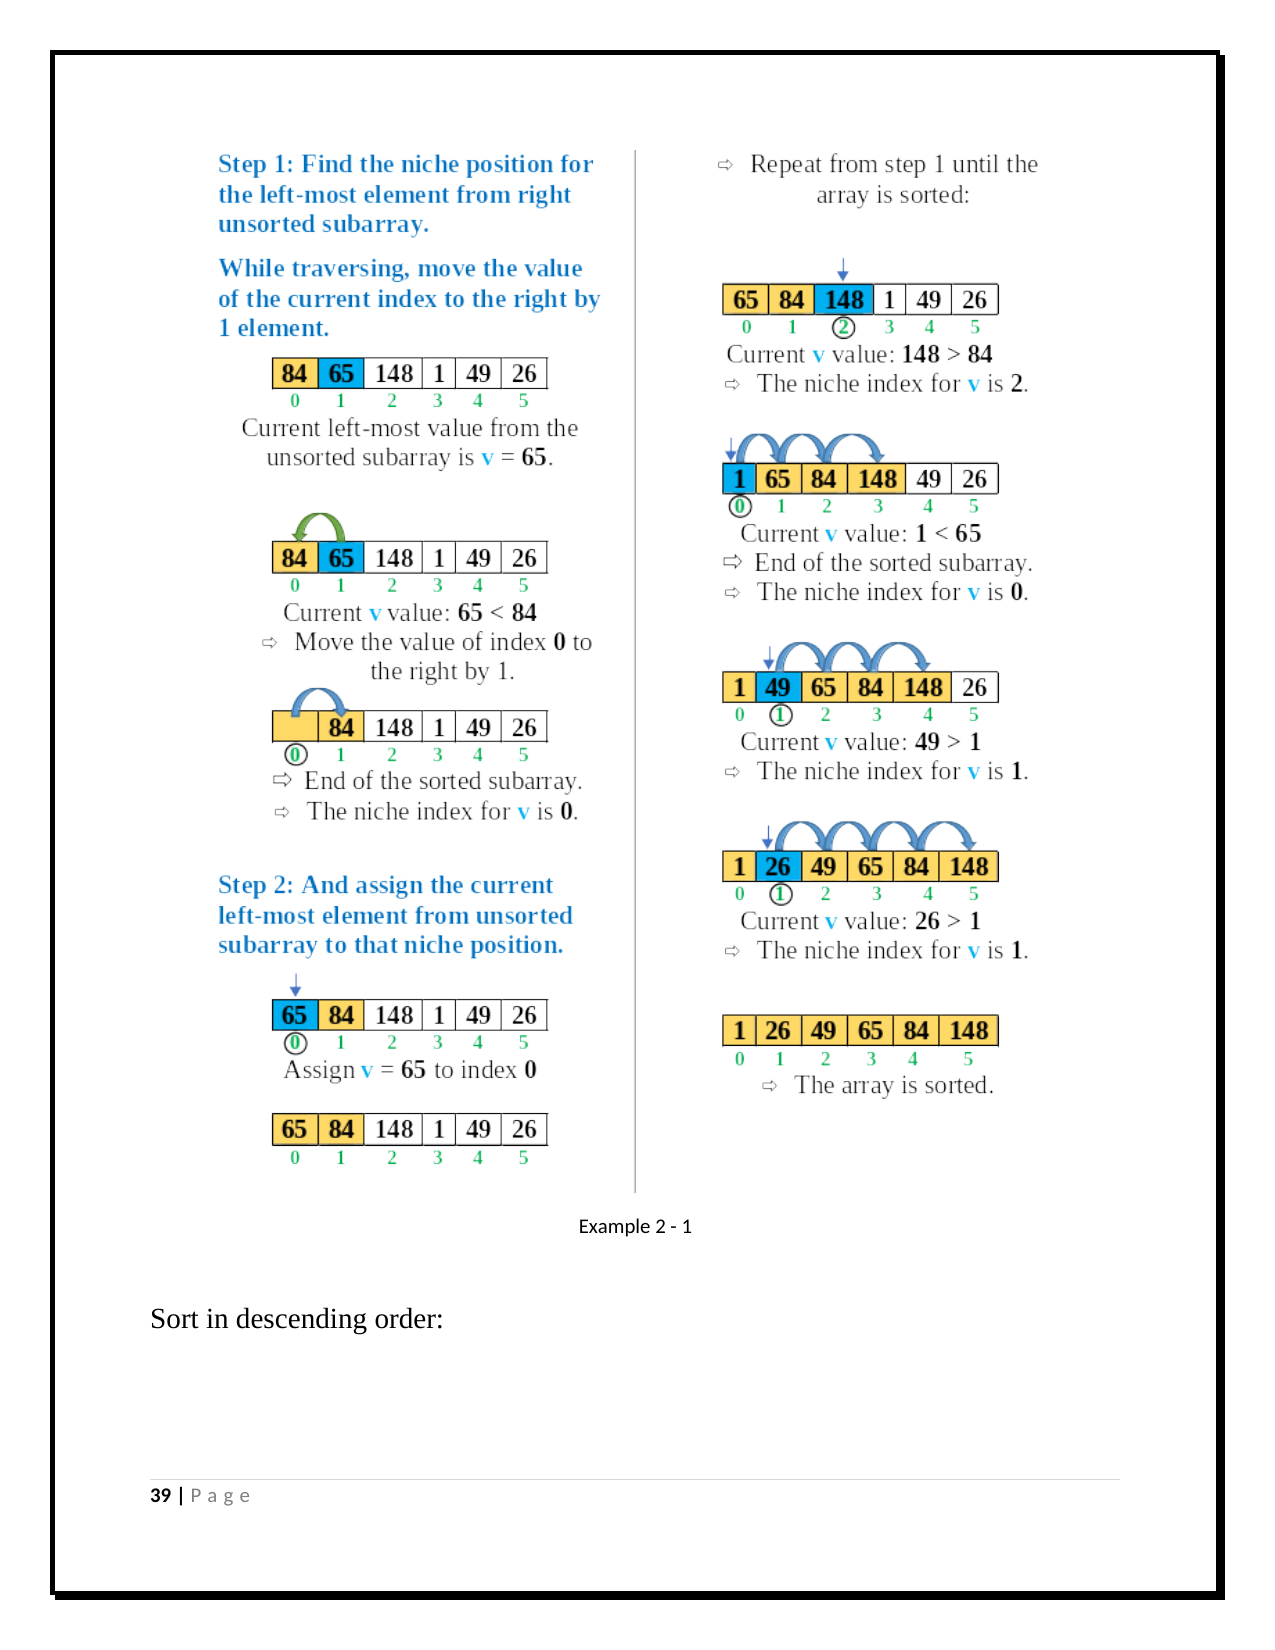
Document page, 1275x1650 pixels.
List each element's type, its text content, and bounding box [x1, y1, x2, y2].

text Sort in descending order: [150, 1301, 1120, 1334]
